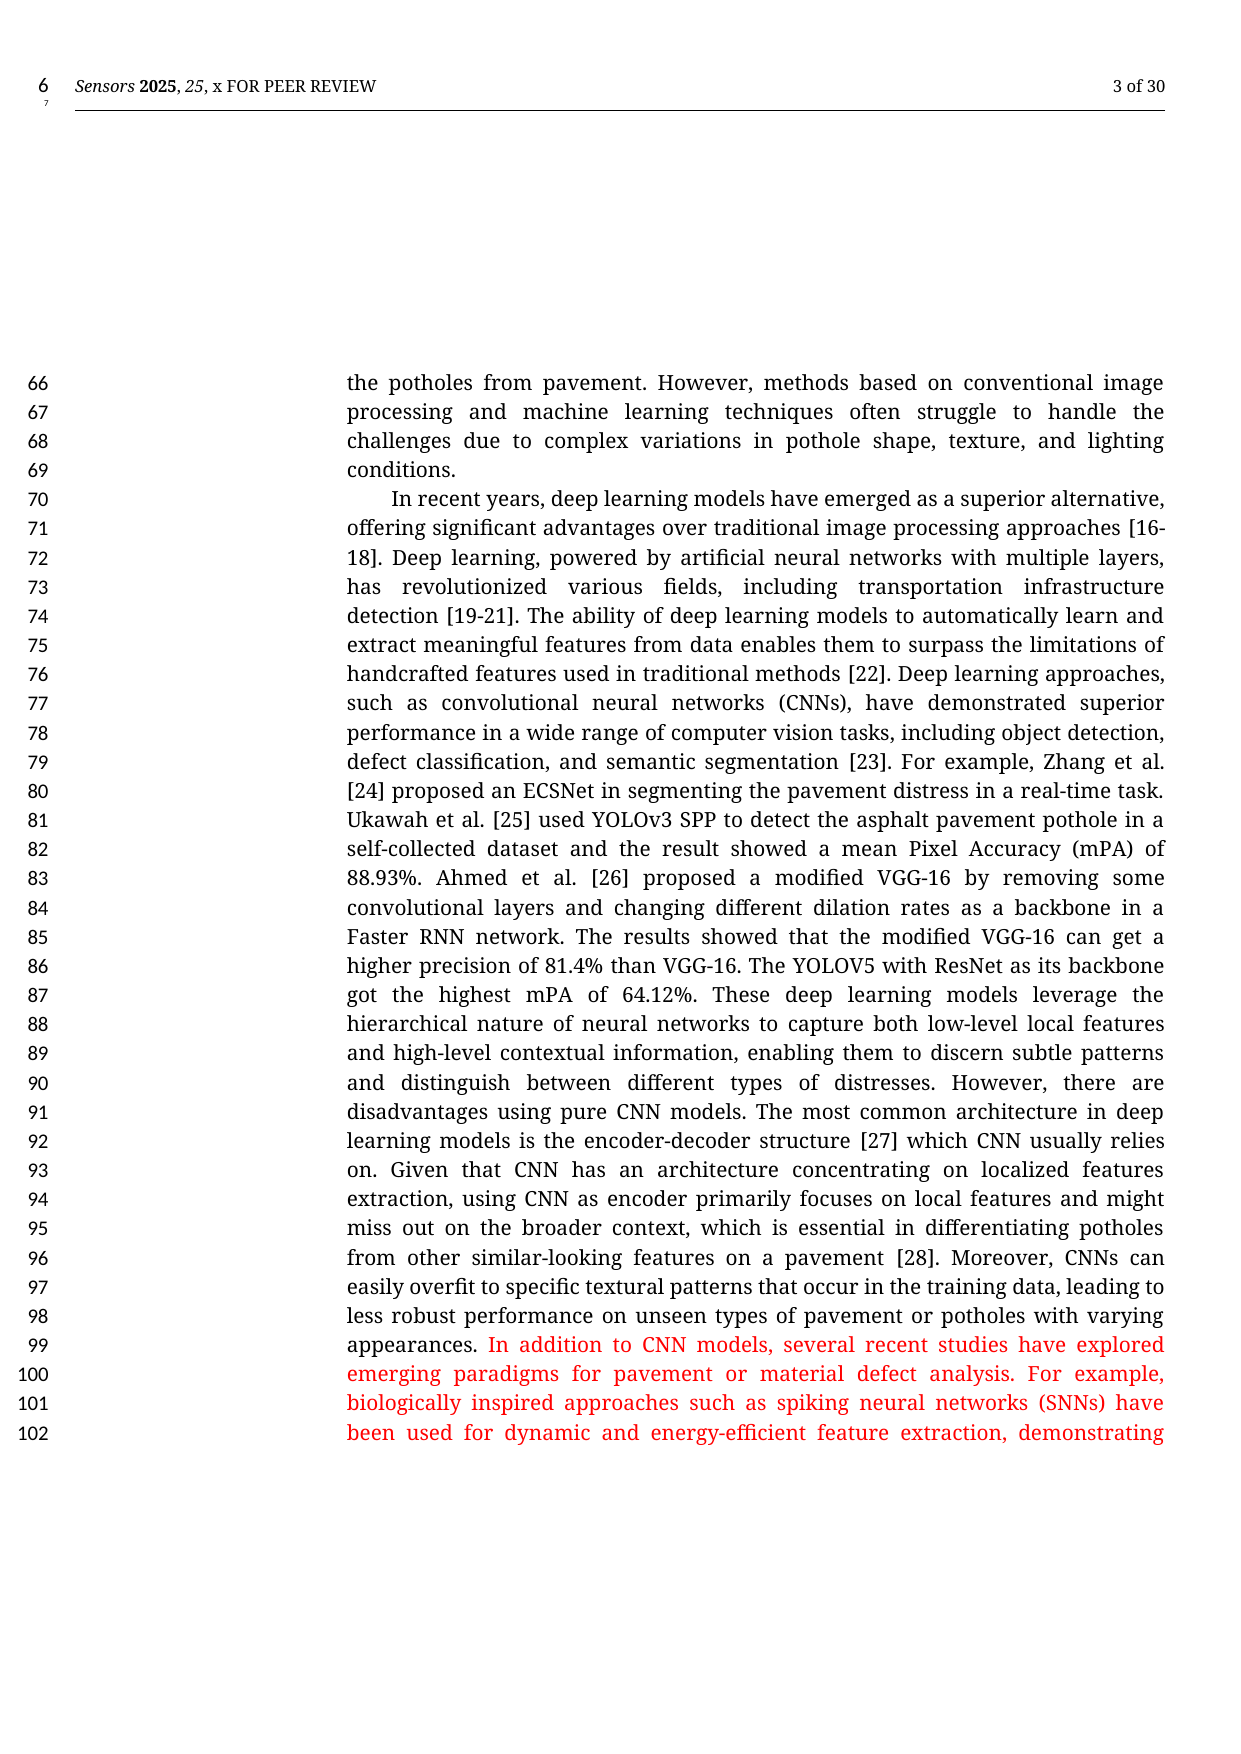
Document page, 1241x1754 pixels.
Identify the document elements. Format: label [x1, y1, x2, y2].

text [347, 484, 1165, 1446]
text [347, 367, 1165, 484]
